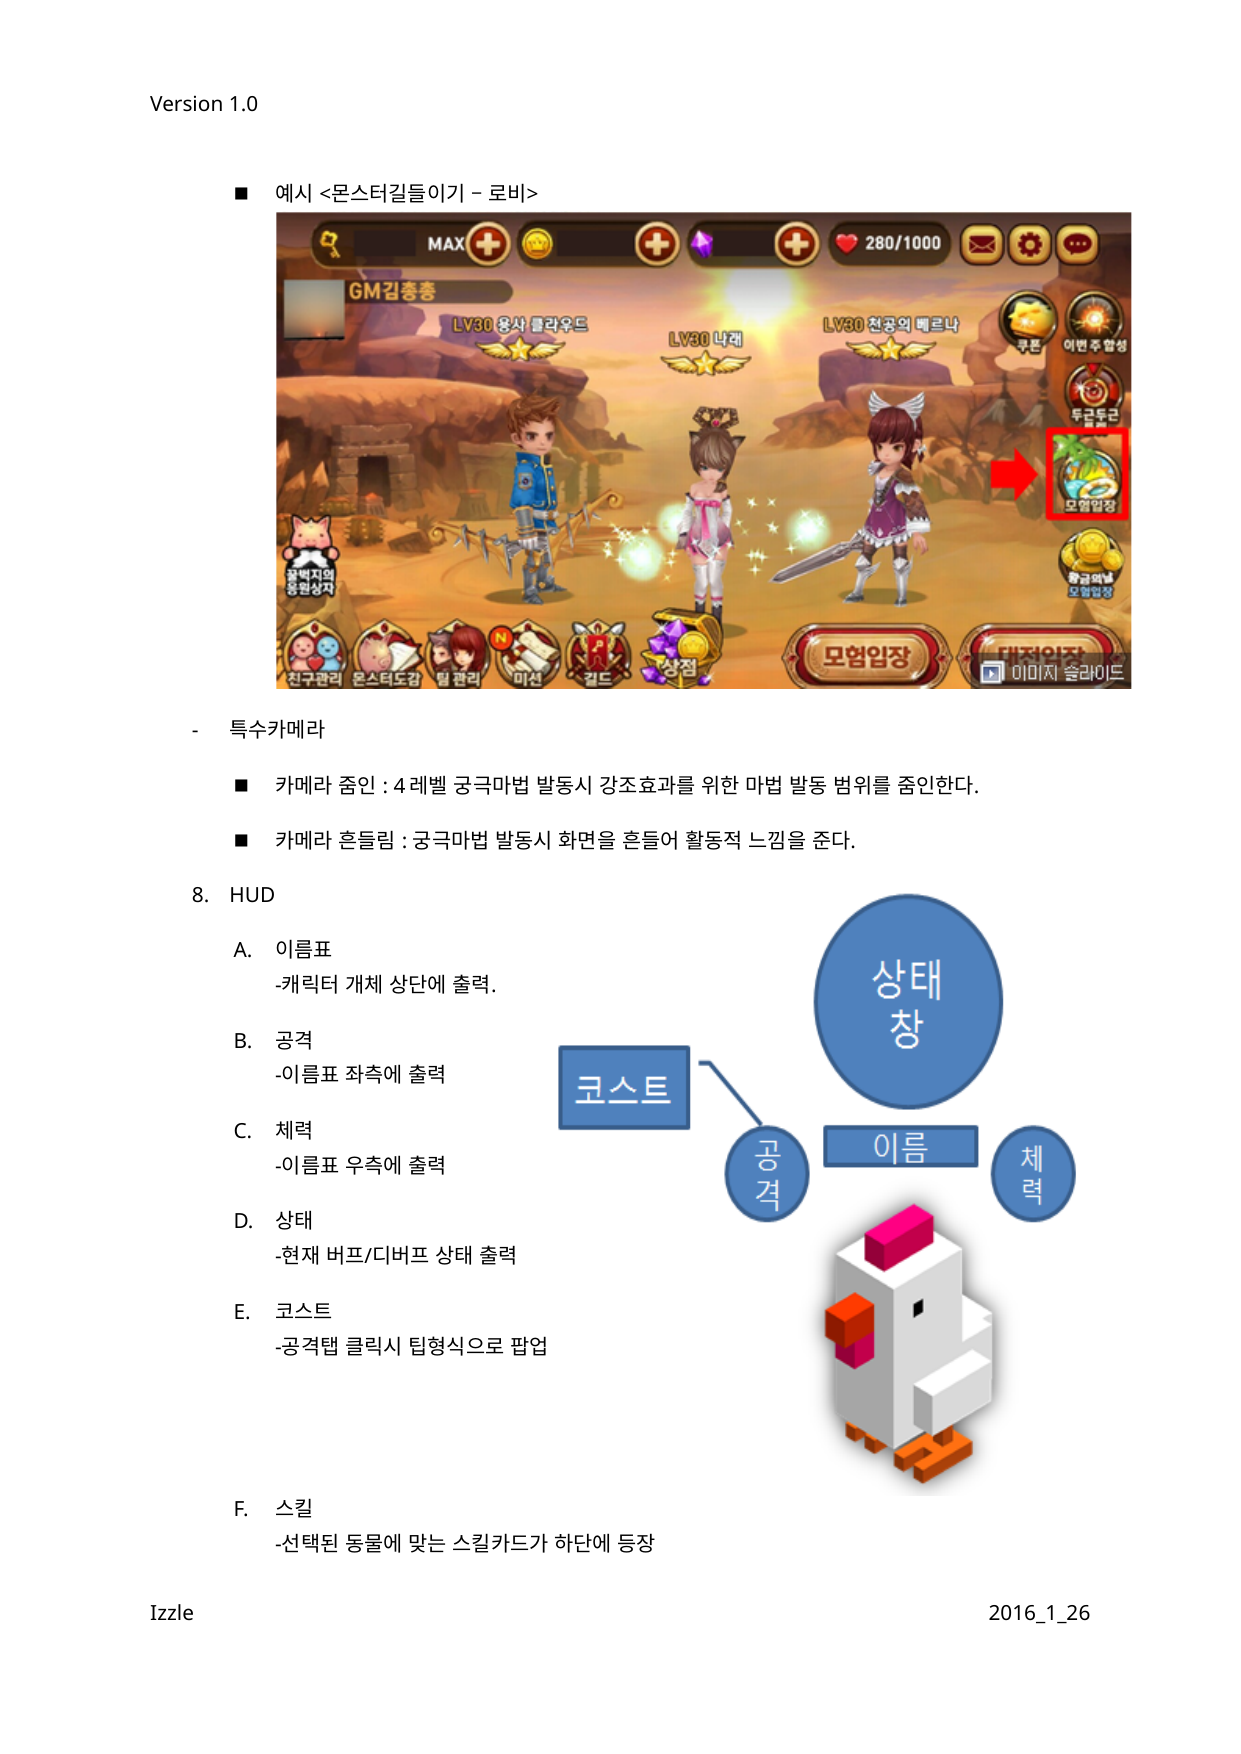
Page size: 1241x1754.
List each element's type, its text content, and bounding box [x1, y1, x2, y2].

list 스킬 -선택된 동물에 맞는 스킬카드가 하단에 등장 [233, 1492, 1090, 1558]
list HUD [192, 880, 1090, 908]
list 공격 -이름표 좌측에 출력 [233, 1024, 1090, 1089]
list 코스트 -공격탭 클릭시 팁형식으로 팝업 [233, 1295, 1090, 1360]
picture [538, 1089, 1087, 1114]
list 특수카메라 [192, 713, 1090, 743]
picture [275, 211, 1132, 689]
picture [538, 999, 1087, 1024]
picture [538, 1270, 1087, 1295]
picture [538, 1360, 1087, 1492]
picture [538, 1179, 1087, 1205]
picture [538, 908, 1087, 933]
list 상태 -현재 버프/디버프 상태 출력 [233, 1205, 1090, 1270]
list 카메라 흔들림 : 궁극마법 발동시 화면을 흔들어 활동적 느낌을 준다. [233, 824, 1090, 855]
list 이름표 -캐릭터 개체 상단에 출력. [233, 933, 1090, 999]
list 카메라 줌인 : 4레벨 궁극마법 발동시 강조효과를 위한 마법 발동 범위를 줌인한다. [233, 769, 1090, 799]
list 체력 -이름표 우측에 출력 [233, 1114, 1090, 1179]
